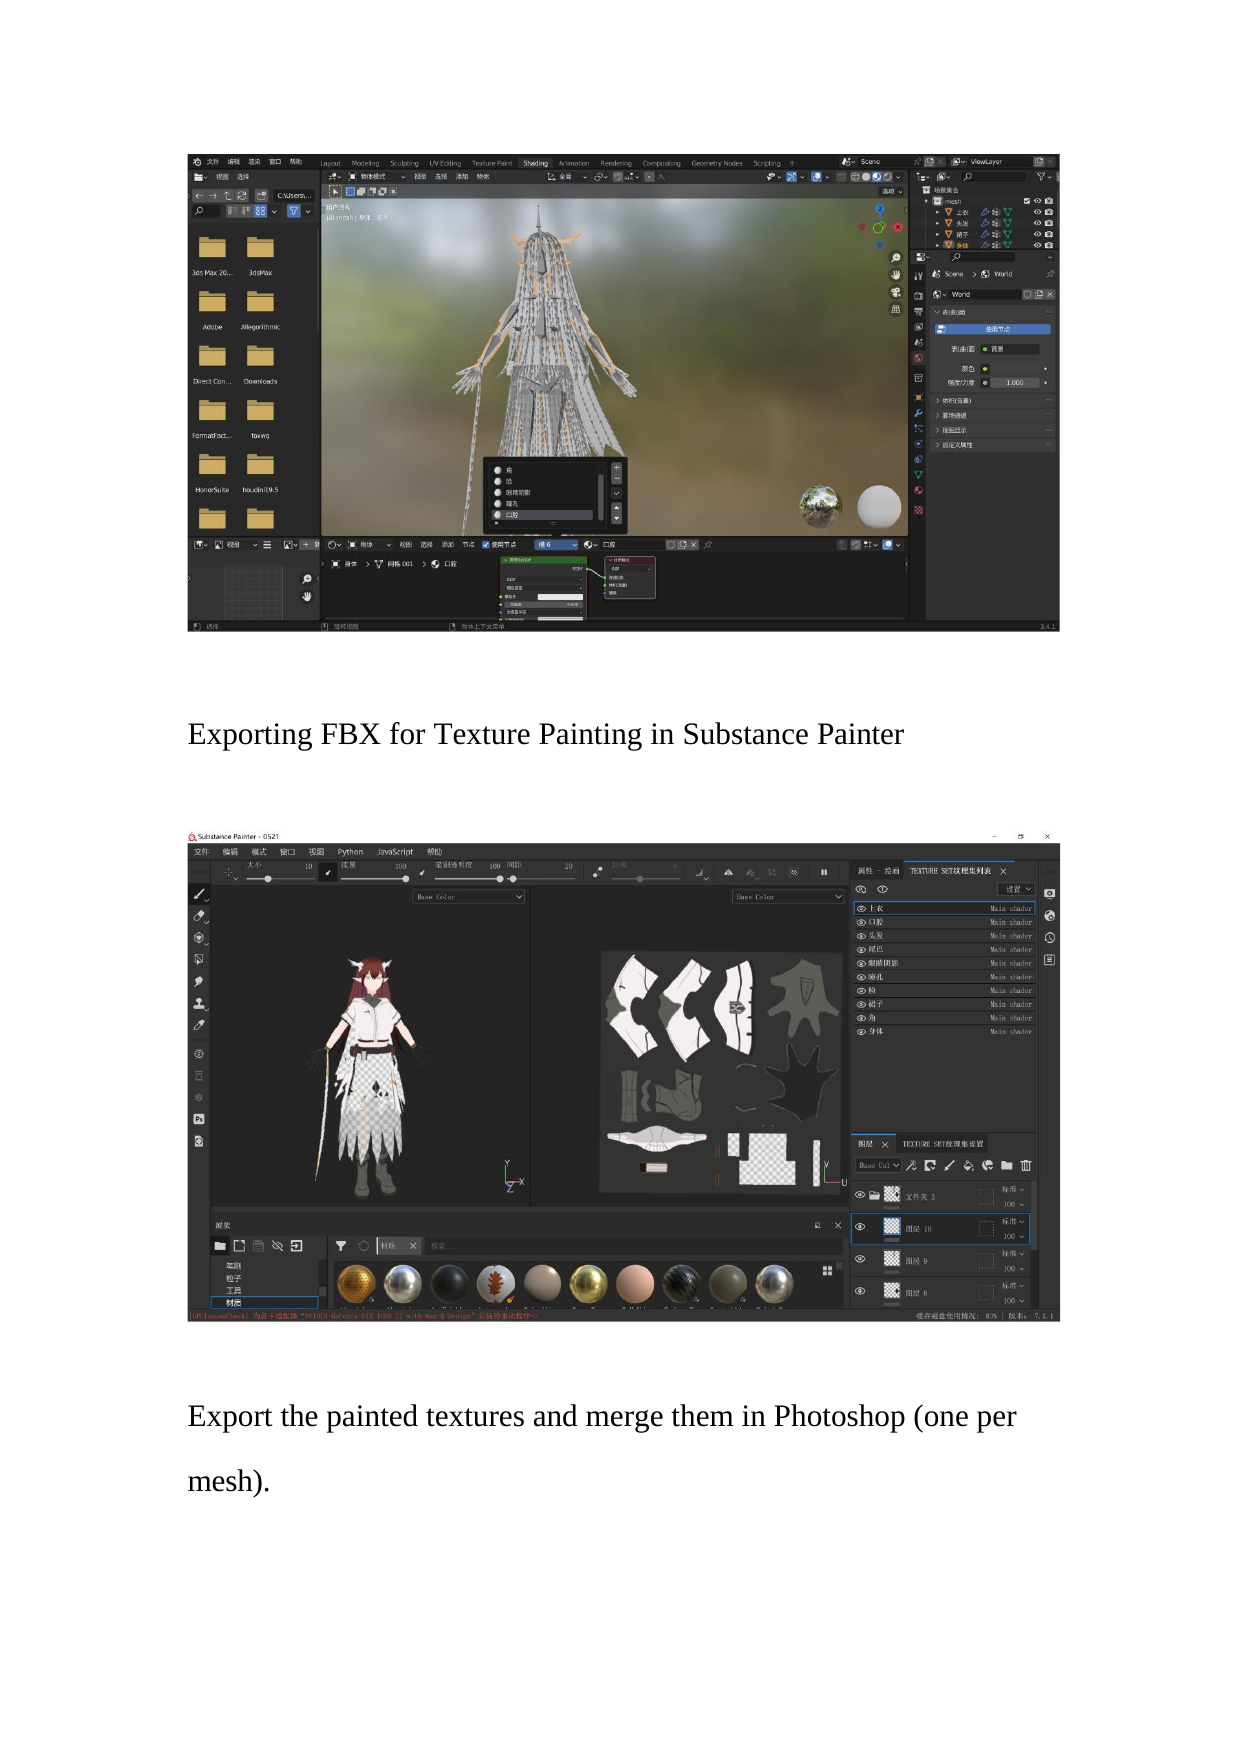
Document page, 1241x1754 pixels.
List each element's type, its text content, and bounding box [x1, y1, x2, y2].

text Exporting FBX for Texture Painting in Substance Painter [187, 715, 1117, 751]
picture [187, 154, 1060, 632]
text Export the painted textures and merge them in Photoshop (one per mesh). [187, 1398, 1052, 1499]
picture [187, 830, 1060, 1322]
